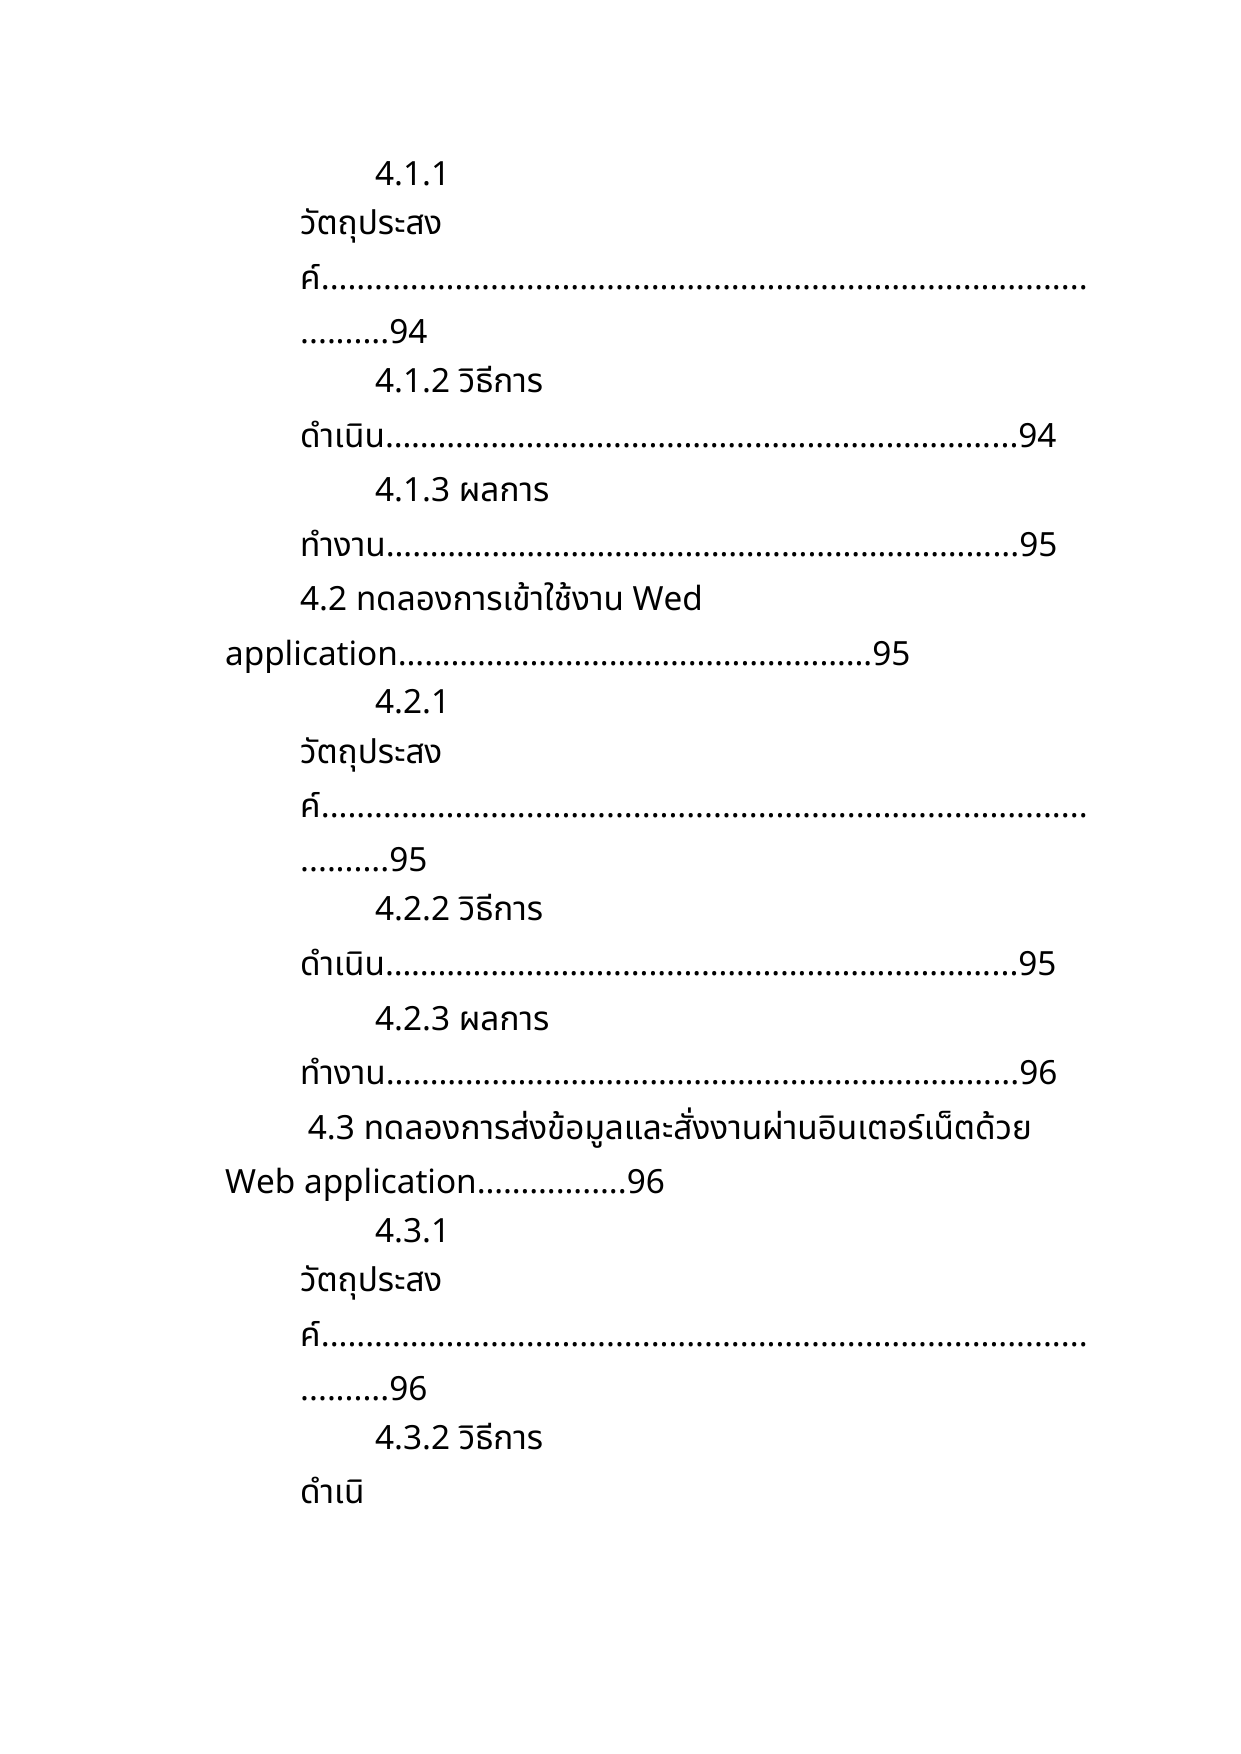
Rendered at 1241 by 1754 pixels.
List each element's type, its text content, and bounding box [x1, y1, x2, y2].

text 4.1.3 ผลการทำงาน……………………………………………………………...95 [300, 466, 1090, 571]
text 4.2.3 ผลการทำงาน……………………………………………………………...96 [300, 994, 1090, 1099]
text 4.2 ทดลองการเข้าใช้งาน Wed application………………………………………………95 [225, 575, 1090, 675]
text 4.2.1 วัตถุประสงค์................................................................................................95 [300, 678, 1090, 882]
text 4.1.1 วัตถุประสงค์................................................................................................94 [300, 150, 1090, 353]
text 4.3.1 วัตถุประสงค์................................................................................................96 [300, 1207, 1090, 1410]
text 4.1.2 วิธีการดำเนิน……………………………………………………………...94 [300, 357, 1090, 462]
text 4.2.2 วิธีการดำเนิน……………………………………………………………...95 [300, 885, 1090, 990]
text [300, 1413, 1090, 1518]
text 4.3 ทดลองการส่งข้อมูลและสั่งงานผ่านอินเตอร์เน็ตด้วย Web application………….....96 [225, 1103, 1090, 1203]
